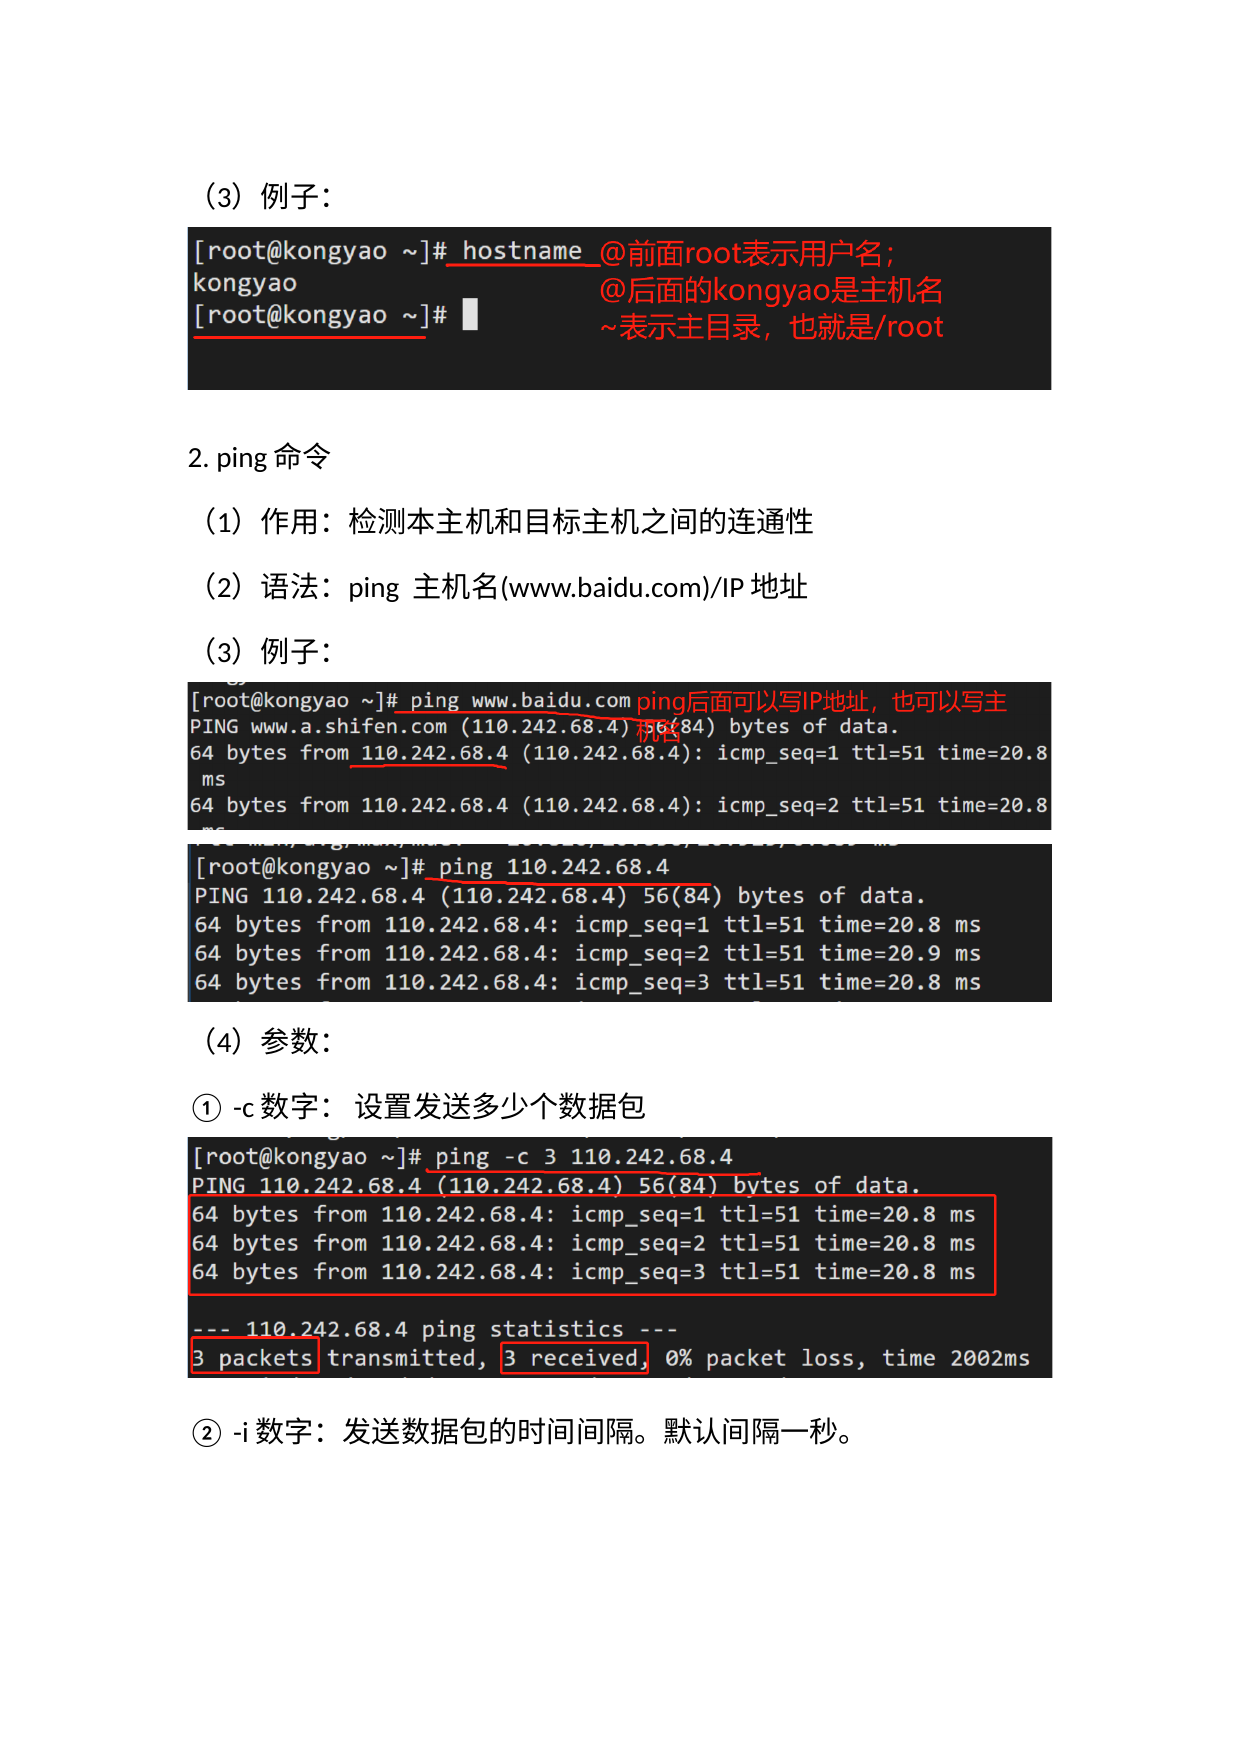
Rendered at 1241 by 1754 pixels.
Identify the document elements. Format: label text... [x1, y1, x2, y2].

picture [187, 682, 1052, 830]
picture [187, 1137, 1053, 1378]
text 2. ping命令 [187, 422, 1053, 487]
text （1）作用：检测本主机和目标主机之间的连通性 [187, 487, 1053, 552]
text （3）例子： [187, 162, 1053, 227]
picture [187, 844, 1052, 1002]
list （4）参数： [187, 1007, 1053, 1072]
list -c 数字： 设置发送多少个数据包 [187, 1072, 1053, 1137]
list -i 数字：发送数据包的时间间隔。默认间隔一秒。 [187, 1397, 1053, 1462]
text （2）语法：ping 主机名(www.baidu.com)/IP地址 [187, 552, 1053, 617]
text （3）例子： [187, 617, 1053, 682]
picture [187, 227, 1052, 390]
